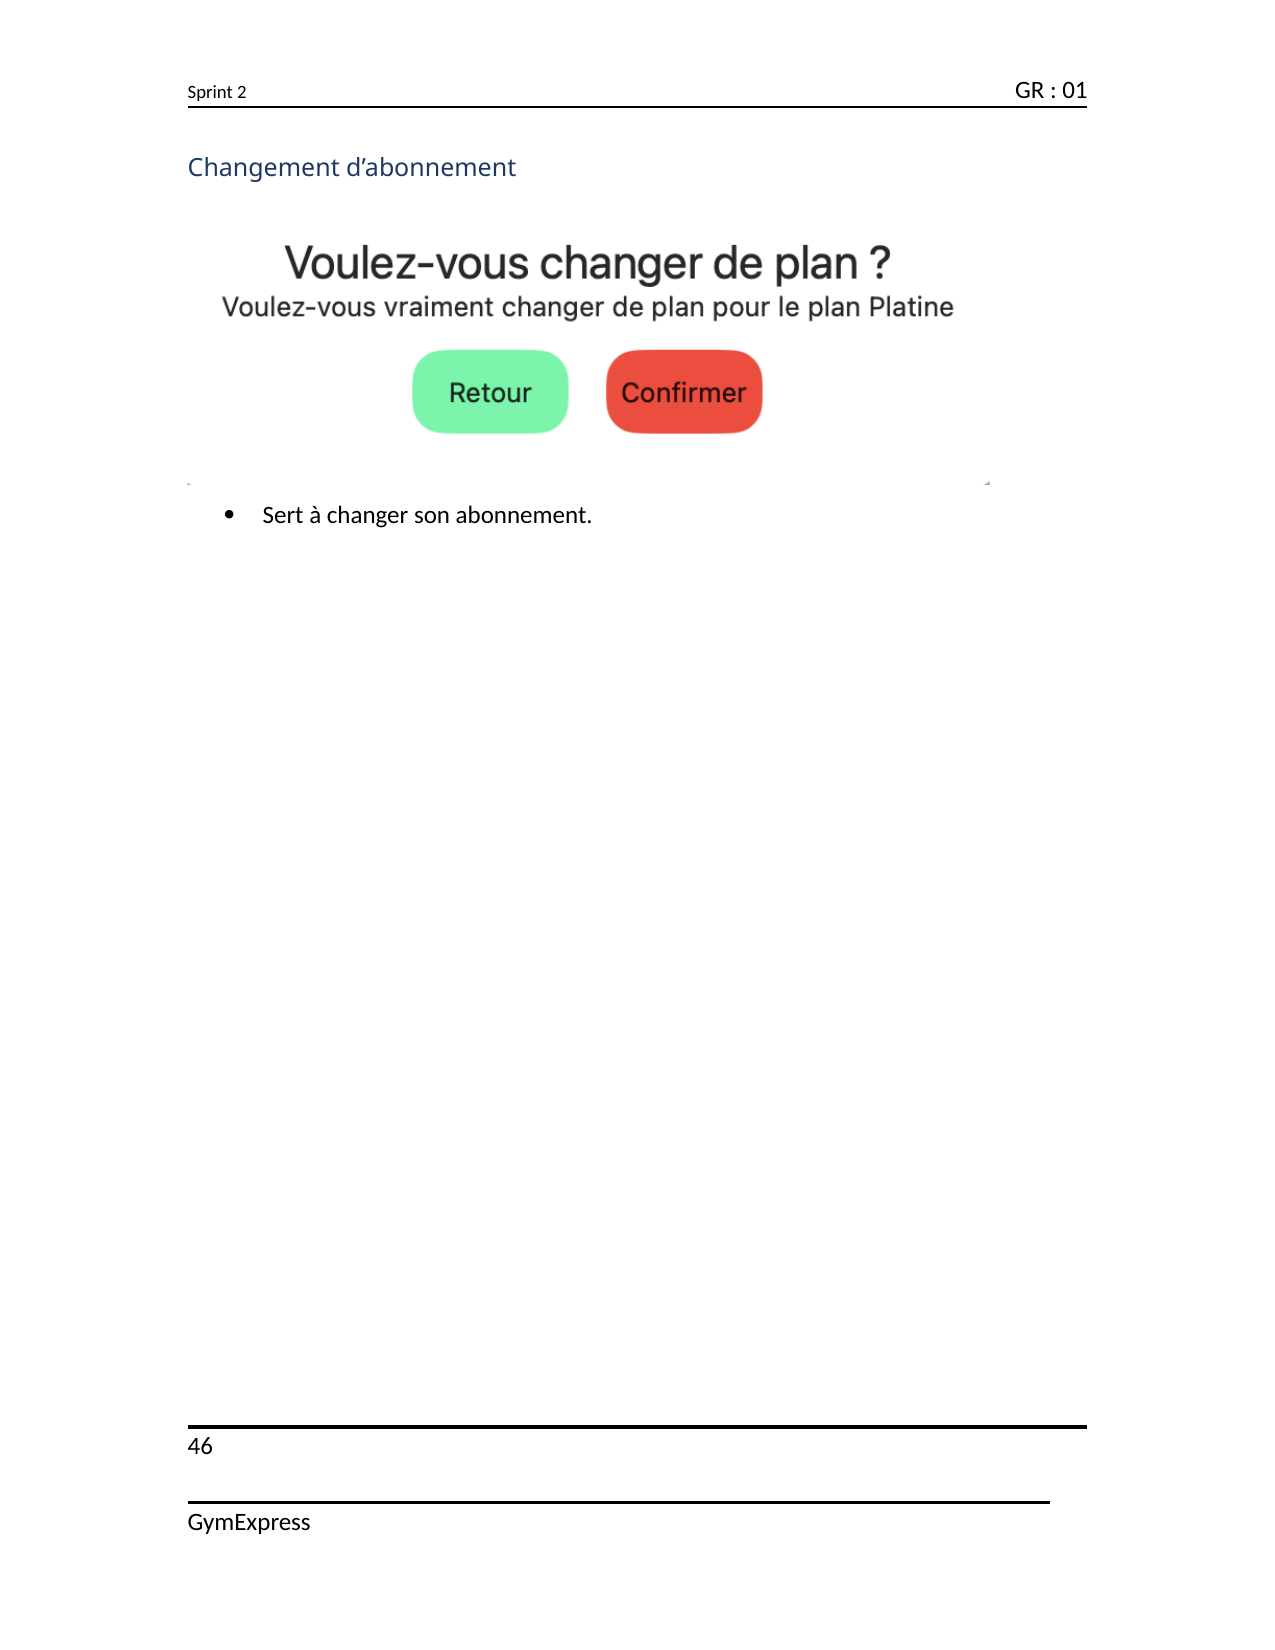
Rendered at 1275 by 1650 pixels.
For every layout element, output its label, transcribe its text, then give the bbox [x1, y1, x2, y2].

list Sert à changer son abonnement. [225, 499, 1087, 530]
picture [187, 201, 990, 485]
subtitle Changement d’abonnement [187, 150, 1087, 184]
